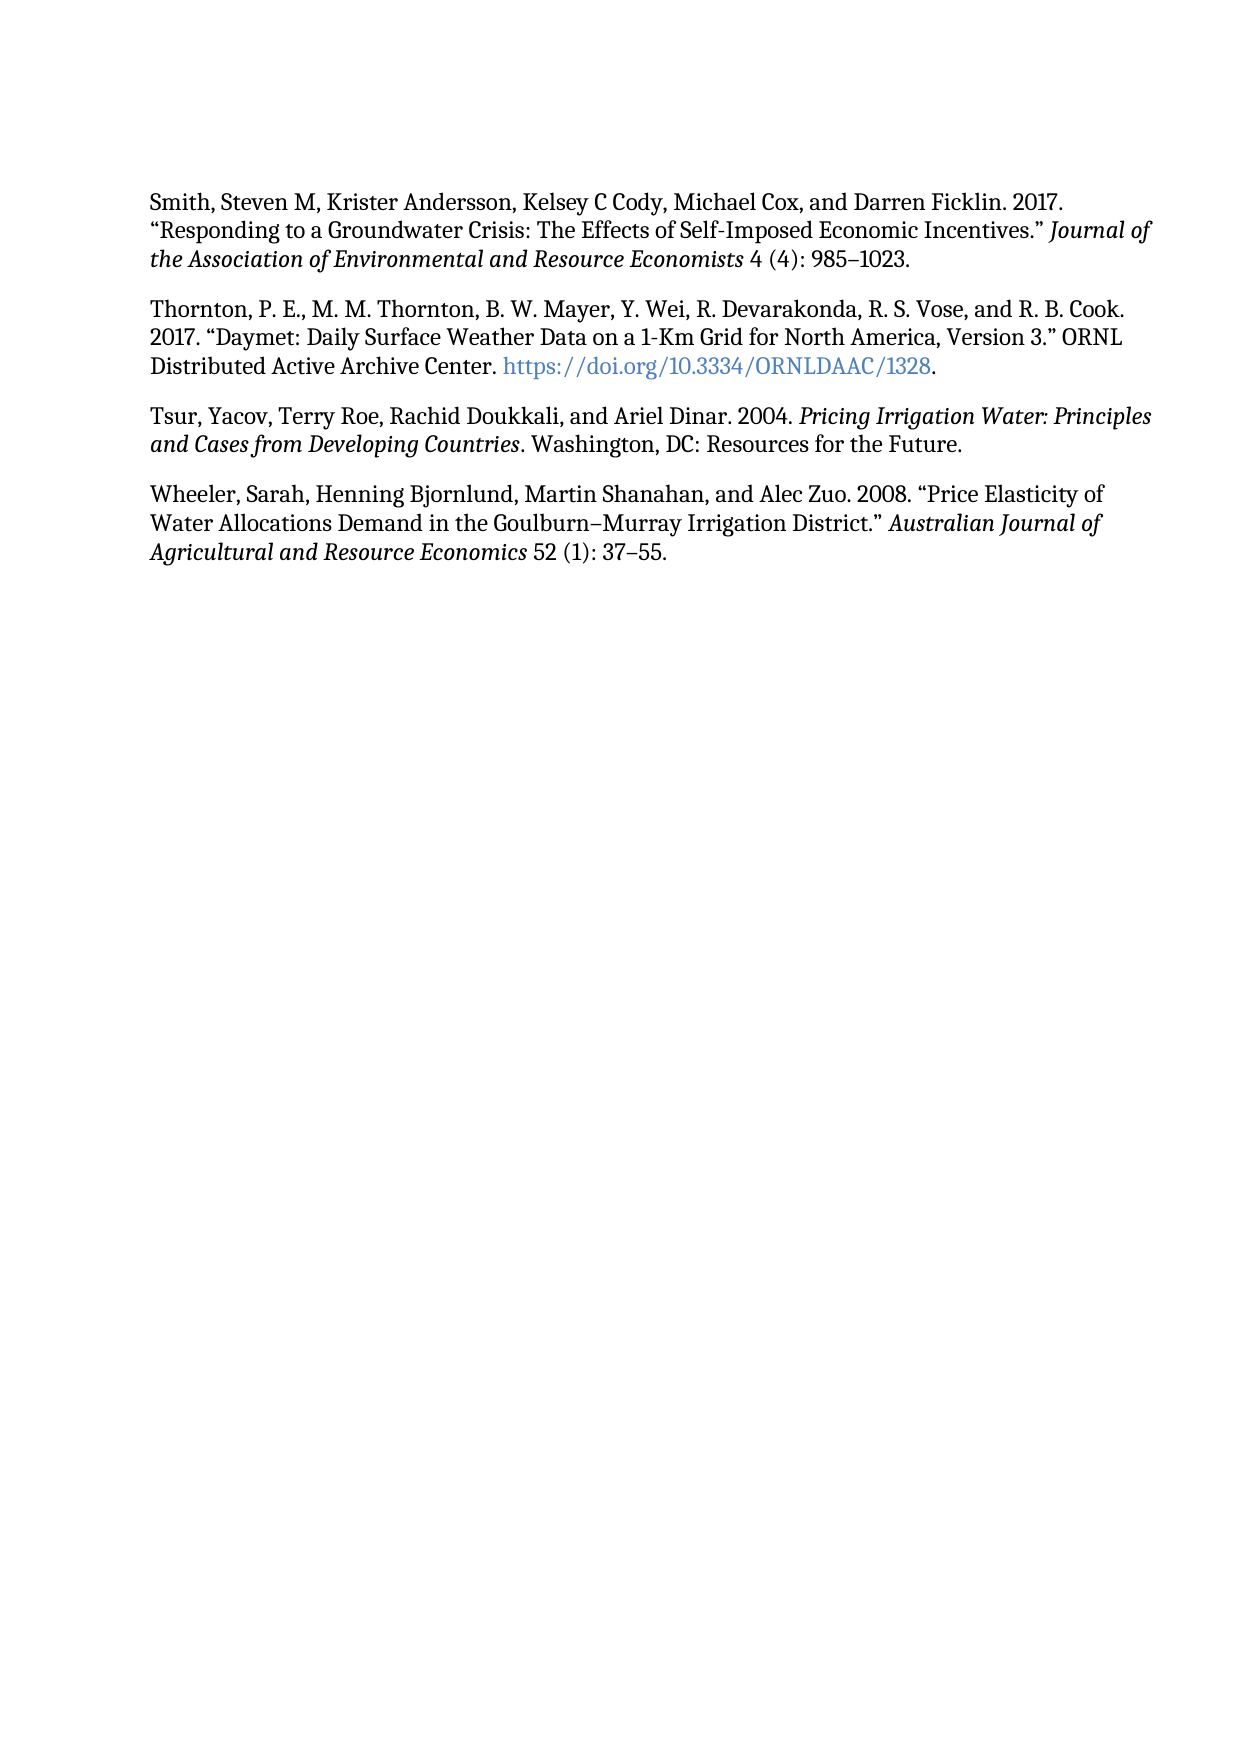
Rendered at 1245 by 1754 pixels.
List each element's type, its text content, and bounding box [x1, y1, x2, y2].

text Smith, Steven M, Krister Andersson, Kelsey C Cody, Michael Cox, and Darren Ficklin. 2017. “Responding to a Groundwater Crisis: The Effects of Self-Imposed Economic Incentives.” Journal of the Association of Environmental and Resource Economists 4 (4): 985–1023. [150, 187, 1170, 274]
text Tsur, Yacov, Terry Roe, Rachid Doukkali, and Ariel Dinar. 2004. Pricing Irrigation Water: Principles and Cases from Developing Countries. Washington, DC: Resources for the Future. [150, 402, 1170, 459]
text Thornton, P. E., M. M. Thornton, B. W. Mayer, Y. Wei, R. Devarakonda, R. S. Vose, and R. B. Cook. 2017. “Daymet: Daily Surface Weather Data on a 1-Km Grid for North America, Version 3.” ORNL Distributed Active Archive Center. https://doi.org/10.3334/ORNLDAAC/1328. [150, 294, 1170, 381]
text Wheeler, Sarah, Henning Bjornlund, Martin Shanahan, and Alec Zuo. 2008. “Price Elasticity of Water Allocations Demand in the Goulburn–Murray Irrigation District.” Australian Journal of Agricultural and Resource Economics 52 (1): 37–55. [150, 480, 1170, 566]
